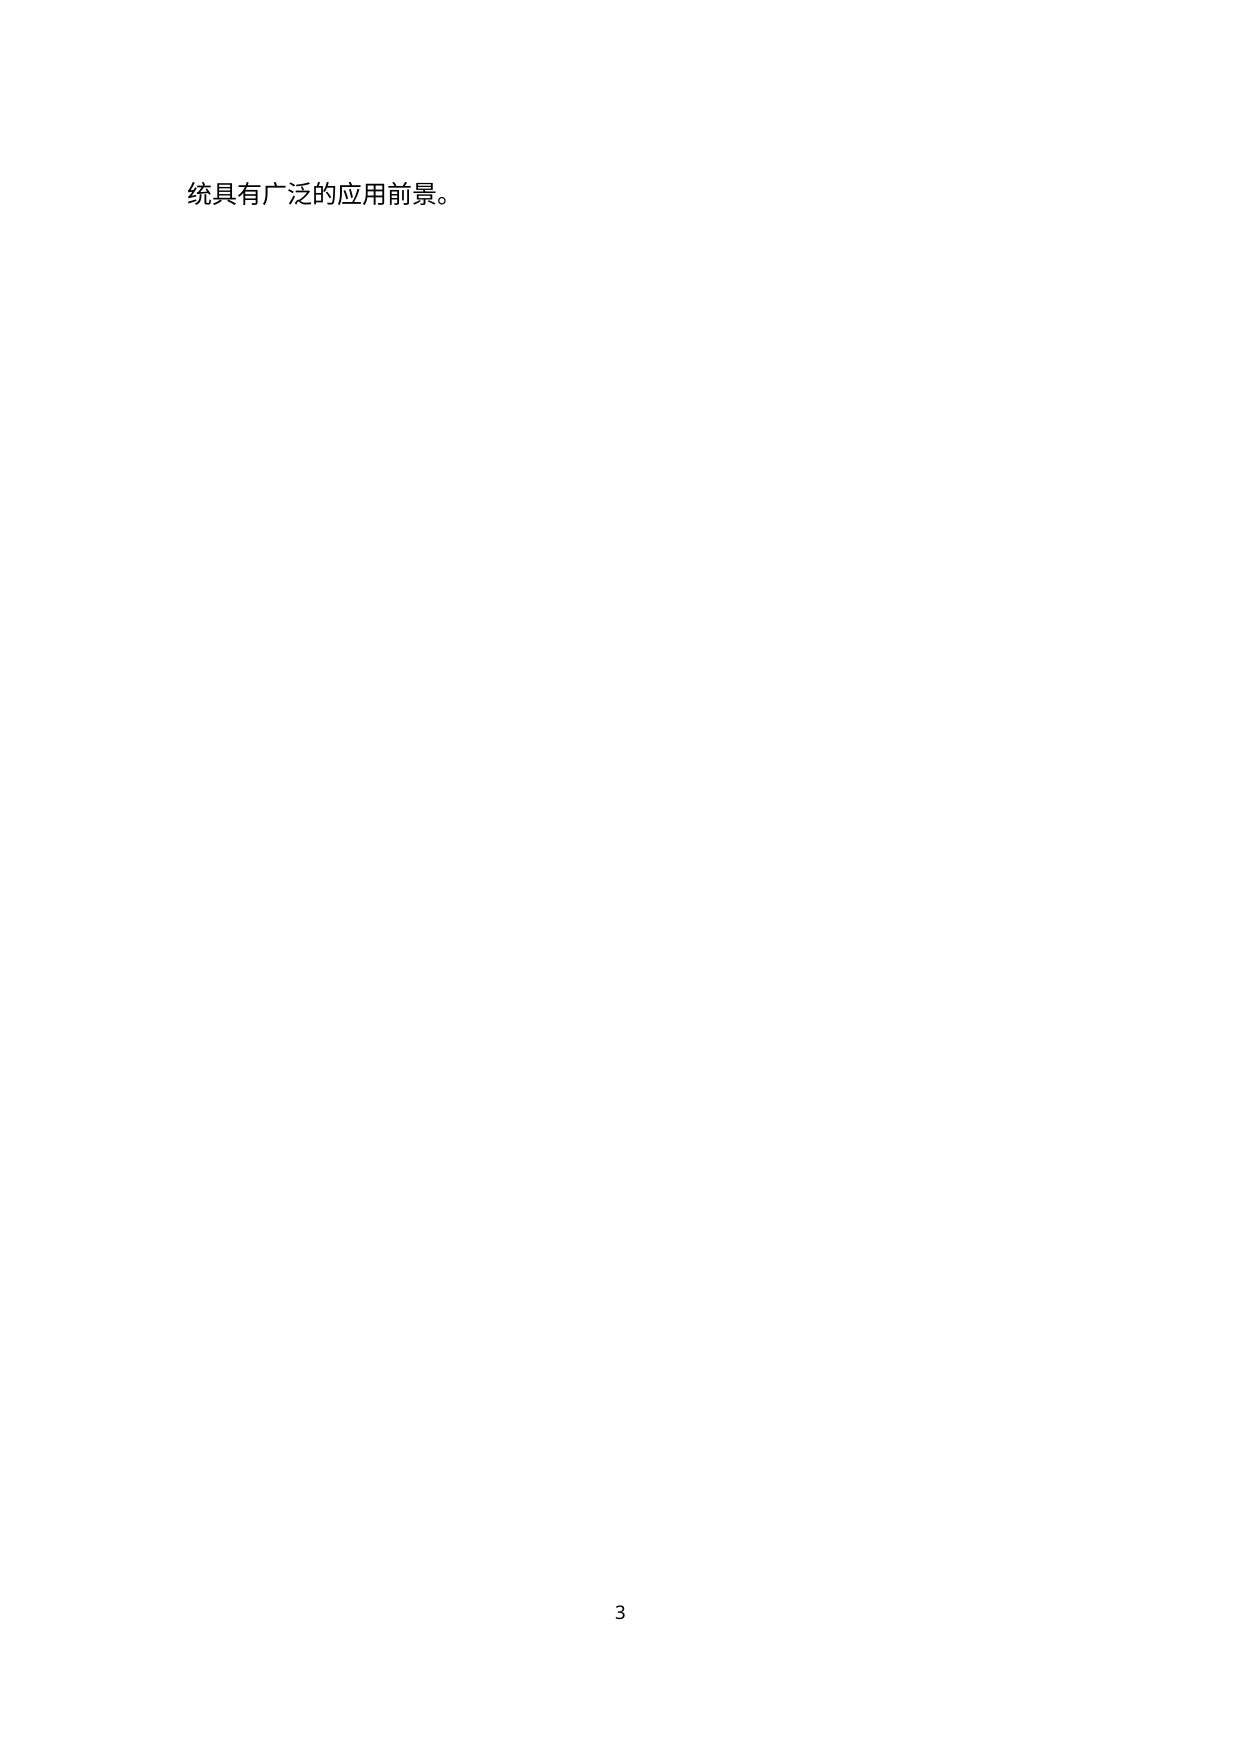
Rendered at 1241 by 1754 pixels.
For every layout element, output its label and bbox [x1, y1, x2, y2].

text [187, 160, 1053, 225]
